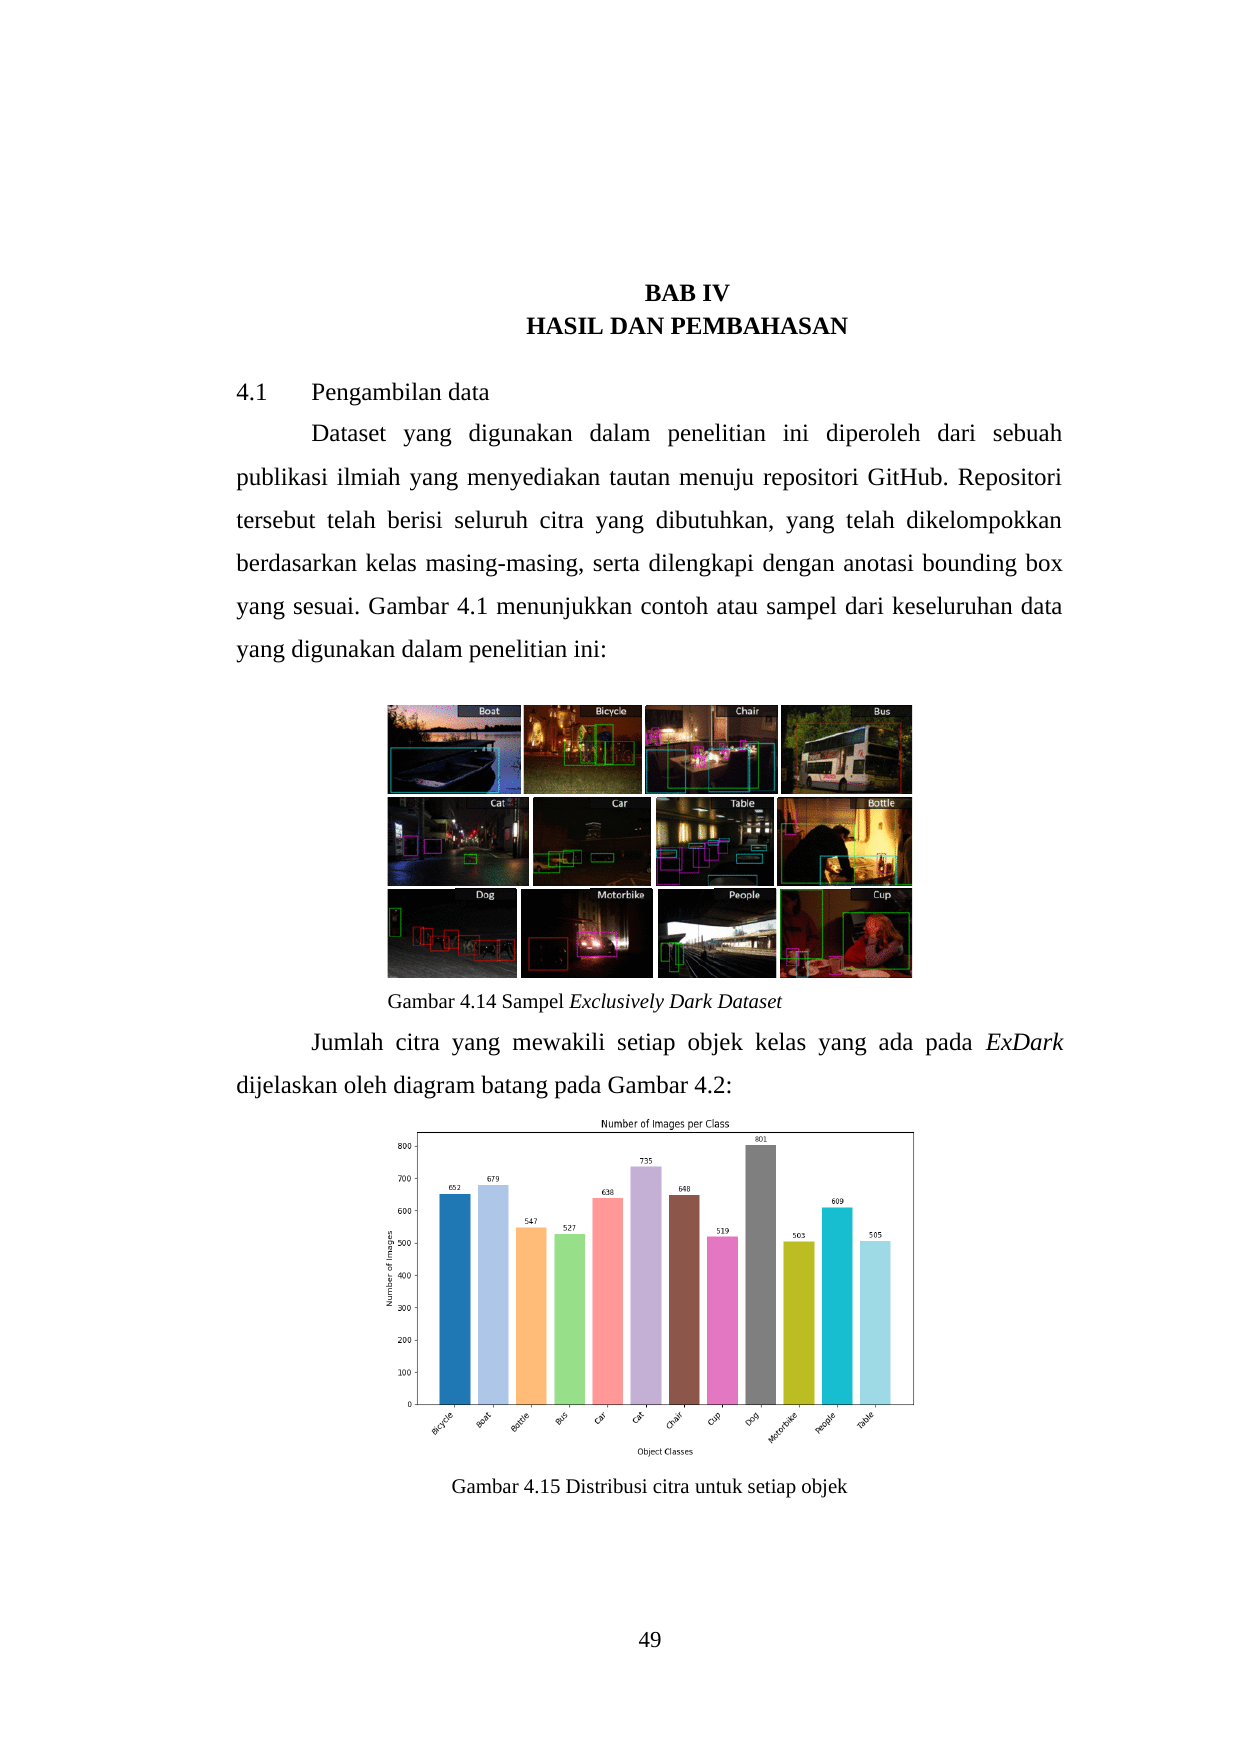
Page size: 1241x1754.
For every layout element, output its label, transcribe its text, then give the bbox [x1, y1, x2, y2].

subtitle BAB IV HASIL DAN PEMBAHASAN [274, 278, 1063, 339]
picture [382, 1113, 918, 1462]
subtitle 4.1 Pengambilan data [236, 377, 1063, 406]
text Dataset yang digunakan dalam penelitian ini diperoleh dari sebuah publikasi ilmiah yang menyediakan tautan menuju repositori GitHub. Repositori tersebut telah berisi seluruh citra yang dibutuhkan, yang telah dikelompokkan berdasarkan kelas masing-masing, serta dilengkapi dengan anotasi bounding box yang sesuai. Gambar 4.1 menunjukkan contoh atau sampel dari keseluruhan data yang digunakan dalam penelitian ini: [236, 418, 1063, 663]
picture [387, 705, 913, 980]
